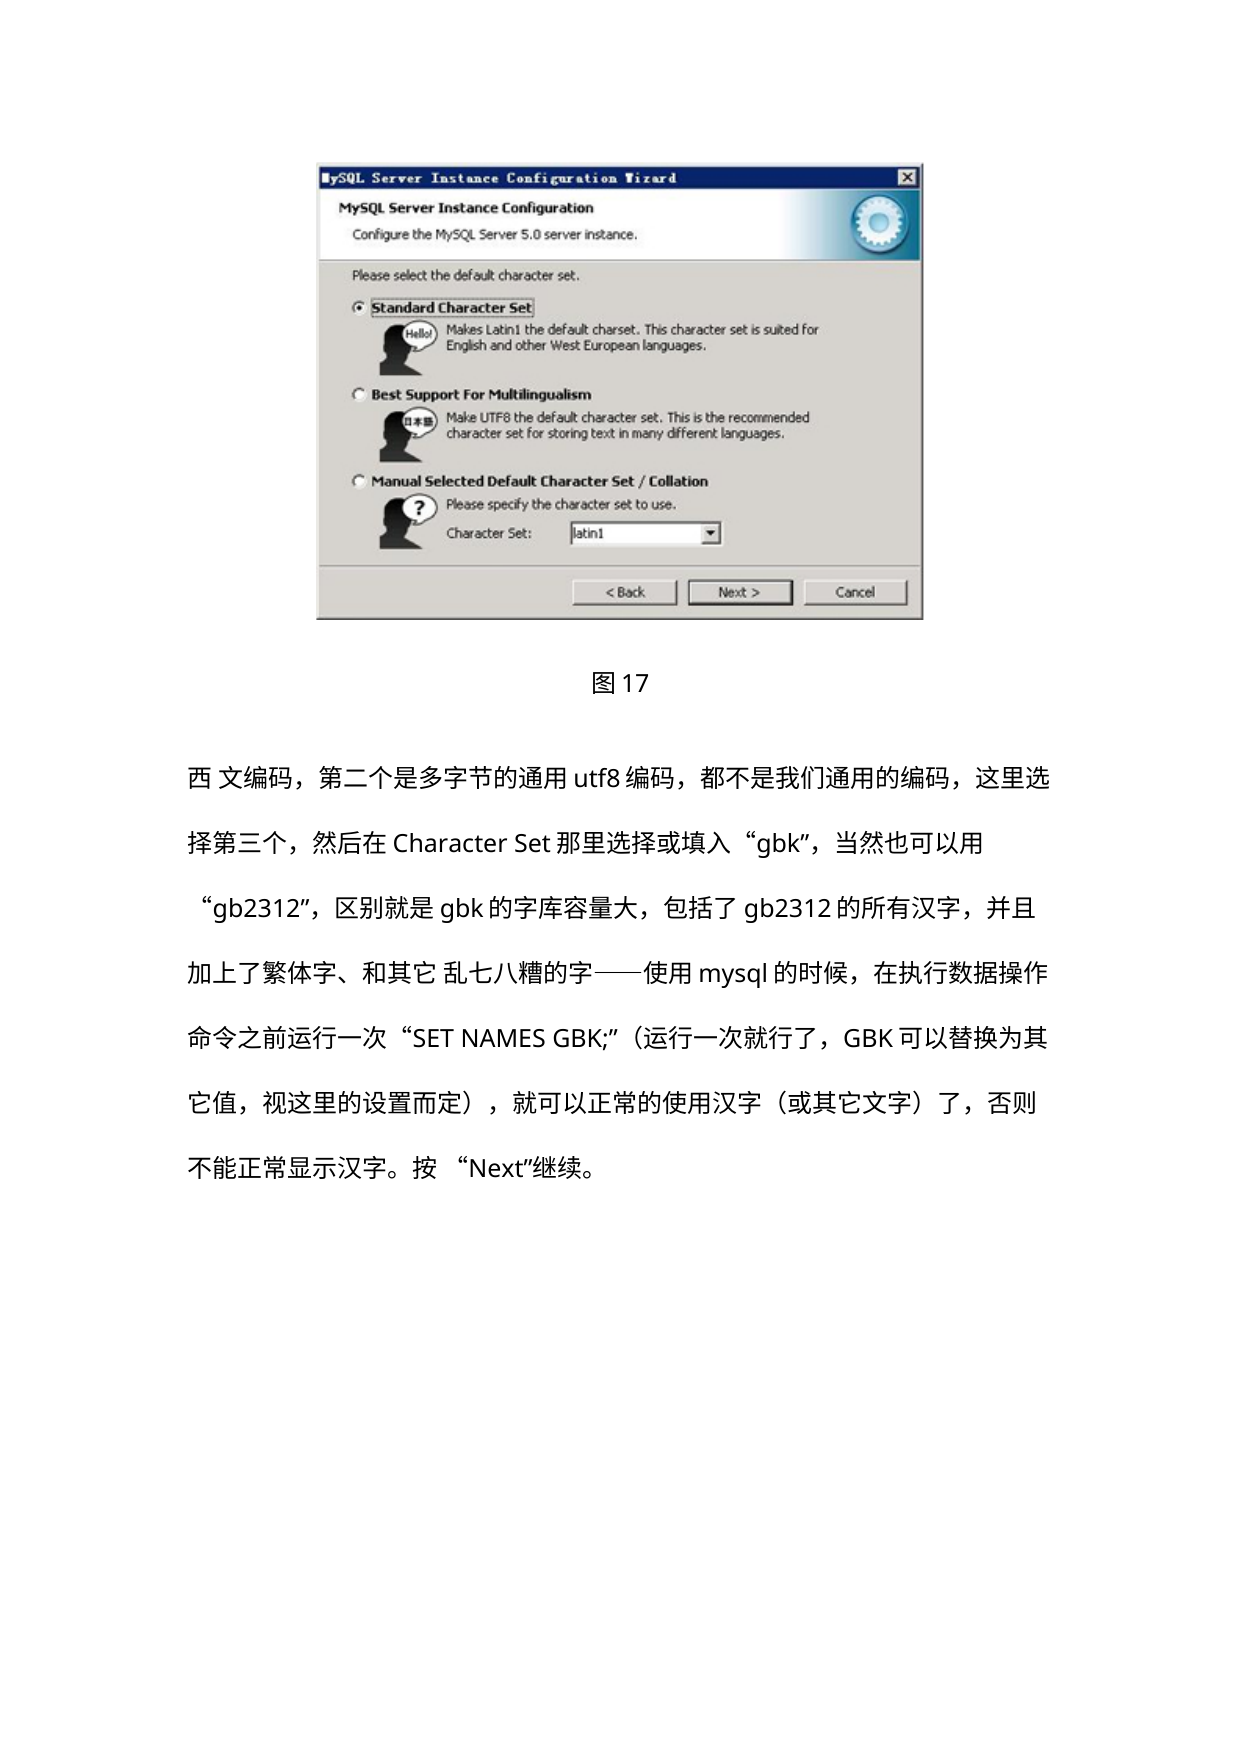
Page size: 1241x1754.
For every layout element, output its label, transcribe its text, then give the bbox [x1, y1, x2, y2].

text 西 文编码，第二个是多字节的通用utf8编码，都不是我们通用的编码，这里选择第三个，然后在Character Set那里选择或填入“gbk”，当然也可以用“gb2312”，区别就是gbk的字库容量大，包括了gb2312的所有汉字，并且加上了繁体字、和其它 乱七八糟的字——使用mysql的时候，在执行数据操作命令之前运行一次“SET NAMES GBK;”（运行一次就行了，GBK可以替换为其它值，视这里的设置而定），就可以正常的使用汉字（或其它文字）了，否则不能正常显示汉字。按 “Next”继续。 [187, 744, 1053, 1199]
text 图17 [187, 649, 1053, 714]
picture [316, 162, 924, 620]
